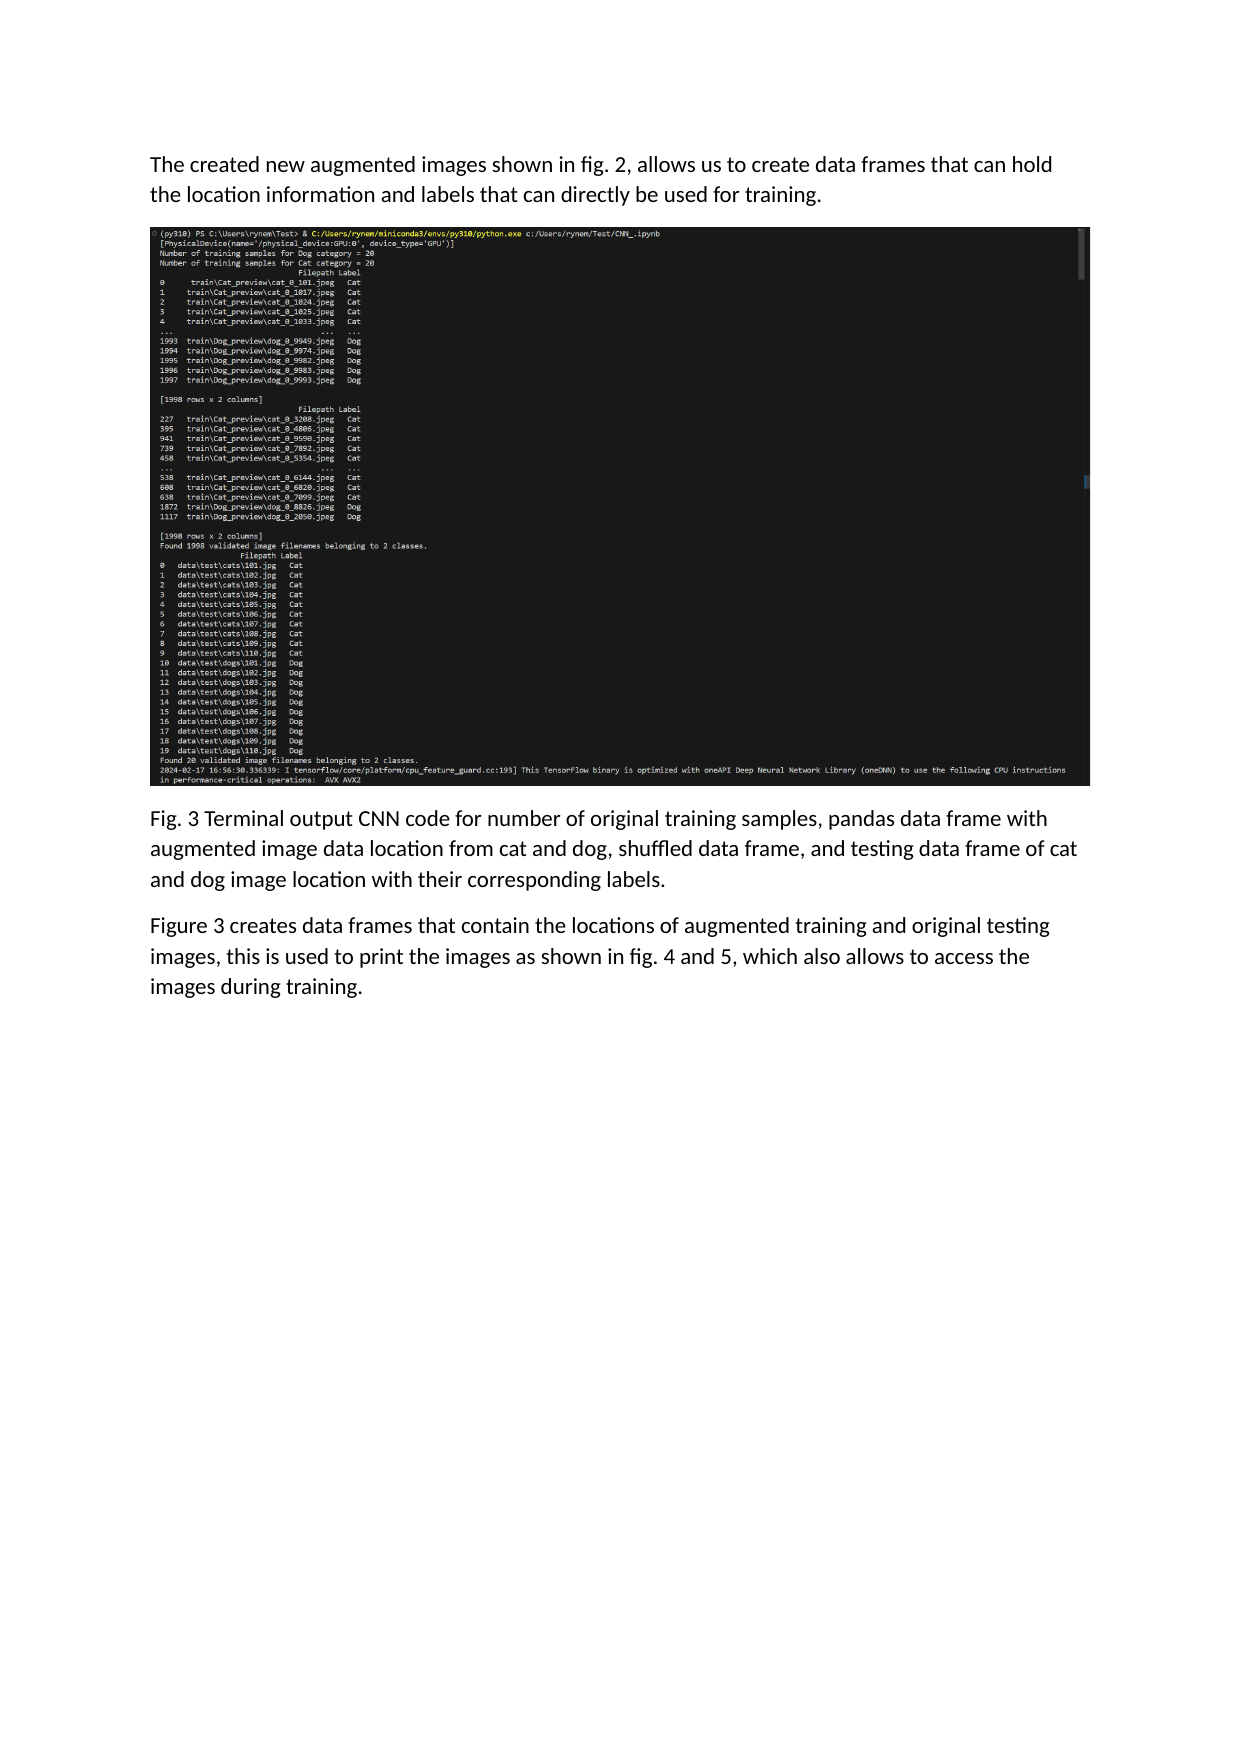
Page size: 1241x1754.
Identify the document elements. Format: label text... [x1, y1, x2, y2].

text The created new augmented images shown in fig. 2, allows us to create data frames that can hold the location information and labels that can directly be used for training. [150, 150, 1090, 208]
picture [150, 227, 1091, 786]
text Fig. 3 Terminal output CNN code for number of original training samples, pandas data frame with augmented image data location from cat and dog, shuffled data frame, and testing data frame of cat and dog image location with their corresponding labels. [150, 804, 1090, 893]
text Figure 3 creates data frames that contain the locations of augmented training and original testing images, this is used to print the images as shown in fig. 4 and 5, which also allows to access the images during training. [150, 912, 1090, 1000]
